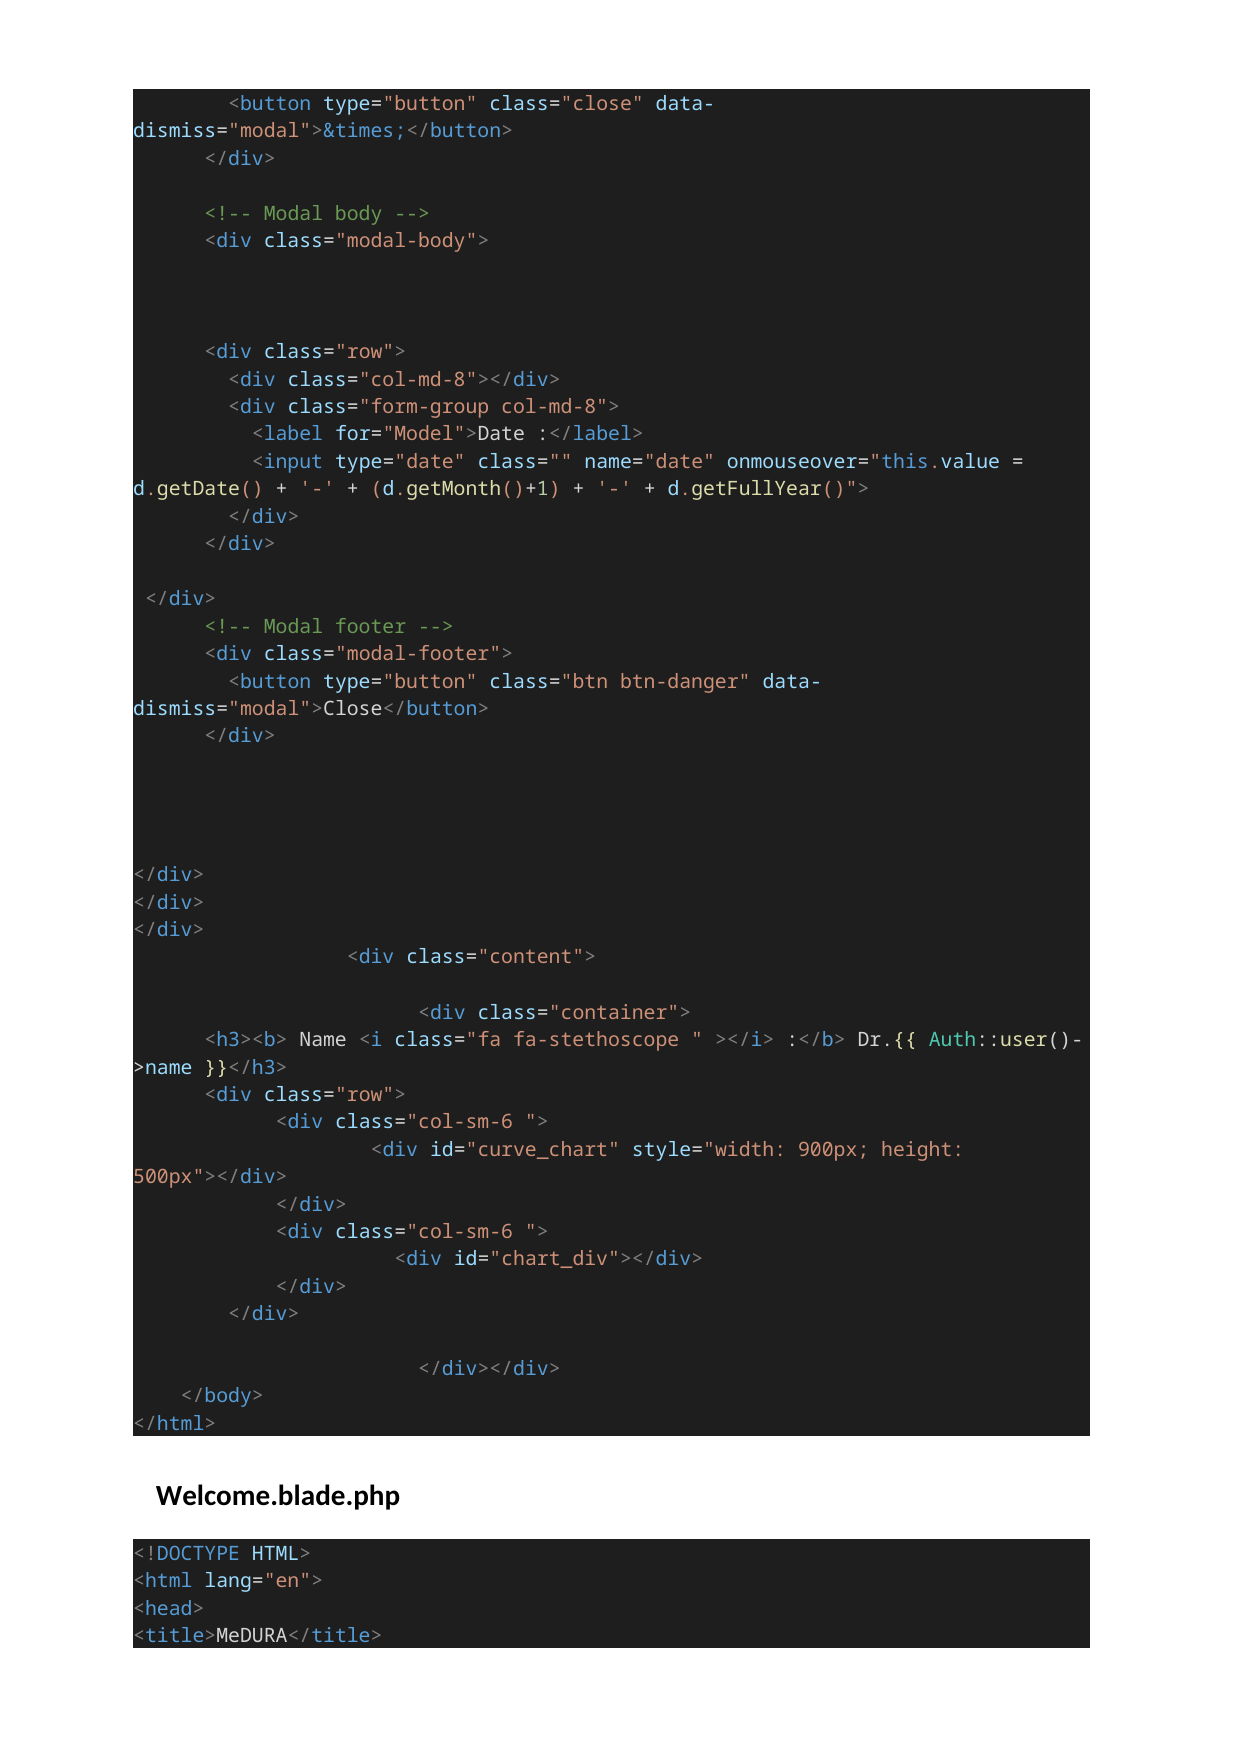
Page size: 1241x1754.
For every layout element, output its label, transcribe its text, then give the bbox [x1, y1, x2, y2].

list Welcome.blade.php [156, 1477, 1090, 1513]
text </div> [133, 1189, 1090, 1217]
text <div class="row"> [133, 1080, 1090, 1107]
text <button type="button" class="btn btn-danger" data-dismiss="modal">Close</button> [133, 666, 1090, 721]
text </div></div> [133, 1354, 1090, 1381]
text <div class="col-sm-6 "> [133, 1107, 1090, 1135]
text <div class="modal-body"> [133, 226, 1090, 254]
text <div class="row"> [133, 337, 1090, 364]
text <div class="container"> [133, 998, 1090, 1025]
text <label for="Model">Date :</label> [133, 419, 1090, 447]
text <div id="curve_chart" style="width: 900px; height: 500px"></div> [133, 1135, 1090, 1189]
text <html lang="en"> [133, 1566, 1090, 1593]
text </div> [133, 584, 1090, 612]
text <!-- Modal footer --> [133, 612, 1090, 639]
text <div class="content"> [133, 942, 1090, 970]
text </div> [133, 915, 1090, 942]
text <div class="modal-footer"> [133, 639, 1090, 666]
text <div class="form-group col-md-8"> [133, 392, 1090, 419]
text <div id="chart_div"></div> [133, 1244, 1090, 1272]
text <!-- Modal body --> [133, 199, 1090, 226]
text </div> [133, 1272, 1090, 1299]
text </div> [133, 529, 1090, 556]
text </html> [133, 1409, 1090, 1436]
text </div> [133, 1299, 1090, 1326]
text <div class="col-sm-6 "> [133, 1217, 1090, 1244]
text </div> [133, 143, 1090, 171]
text </div> [133, 501, 1090, 529]
text <!DOCTYPE HTML> [133, 1539, 1090, 1566]
text </div> [133, 887, 1090, 915]
text <button type="button" class="close" data-dismiss="modal">&times;</button> [133, 89, 1090, 143]
text <input type="date" class="" name="date" onmouseover="this.value = d.getDate() + '-' + (d.getMonth()+1) + '-' + d.getFullYear()"> [133, 447, 1090, 501]
text <head> [133, 1593, 1090, 1621]
text <title>MeDURA</title> [133, 1621, 1090, 1648]
text </body> [133, 1381, 1090, 1409]
text </div> [133, 721, 1090, 749]
text </div> [133, 860, 1090, 887]
text <div class="col-md-8"></div> [133, 364, 1090, 392]
text <h3><b> Name <i class="fa fa-stethoscope " ></i> :</b> Dr.{{ Auth::user()->name }}</h3> [133, 1025, 1090, 1080]
